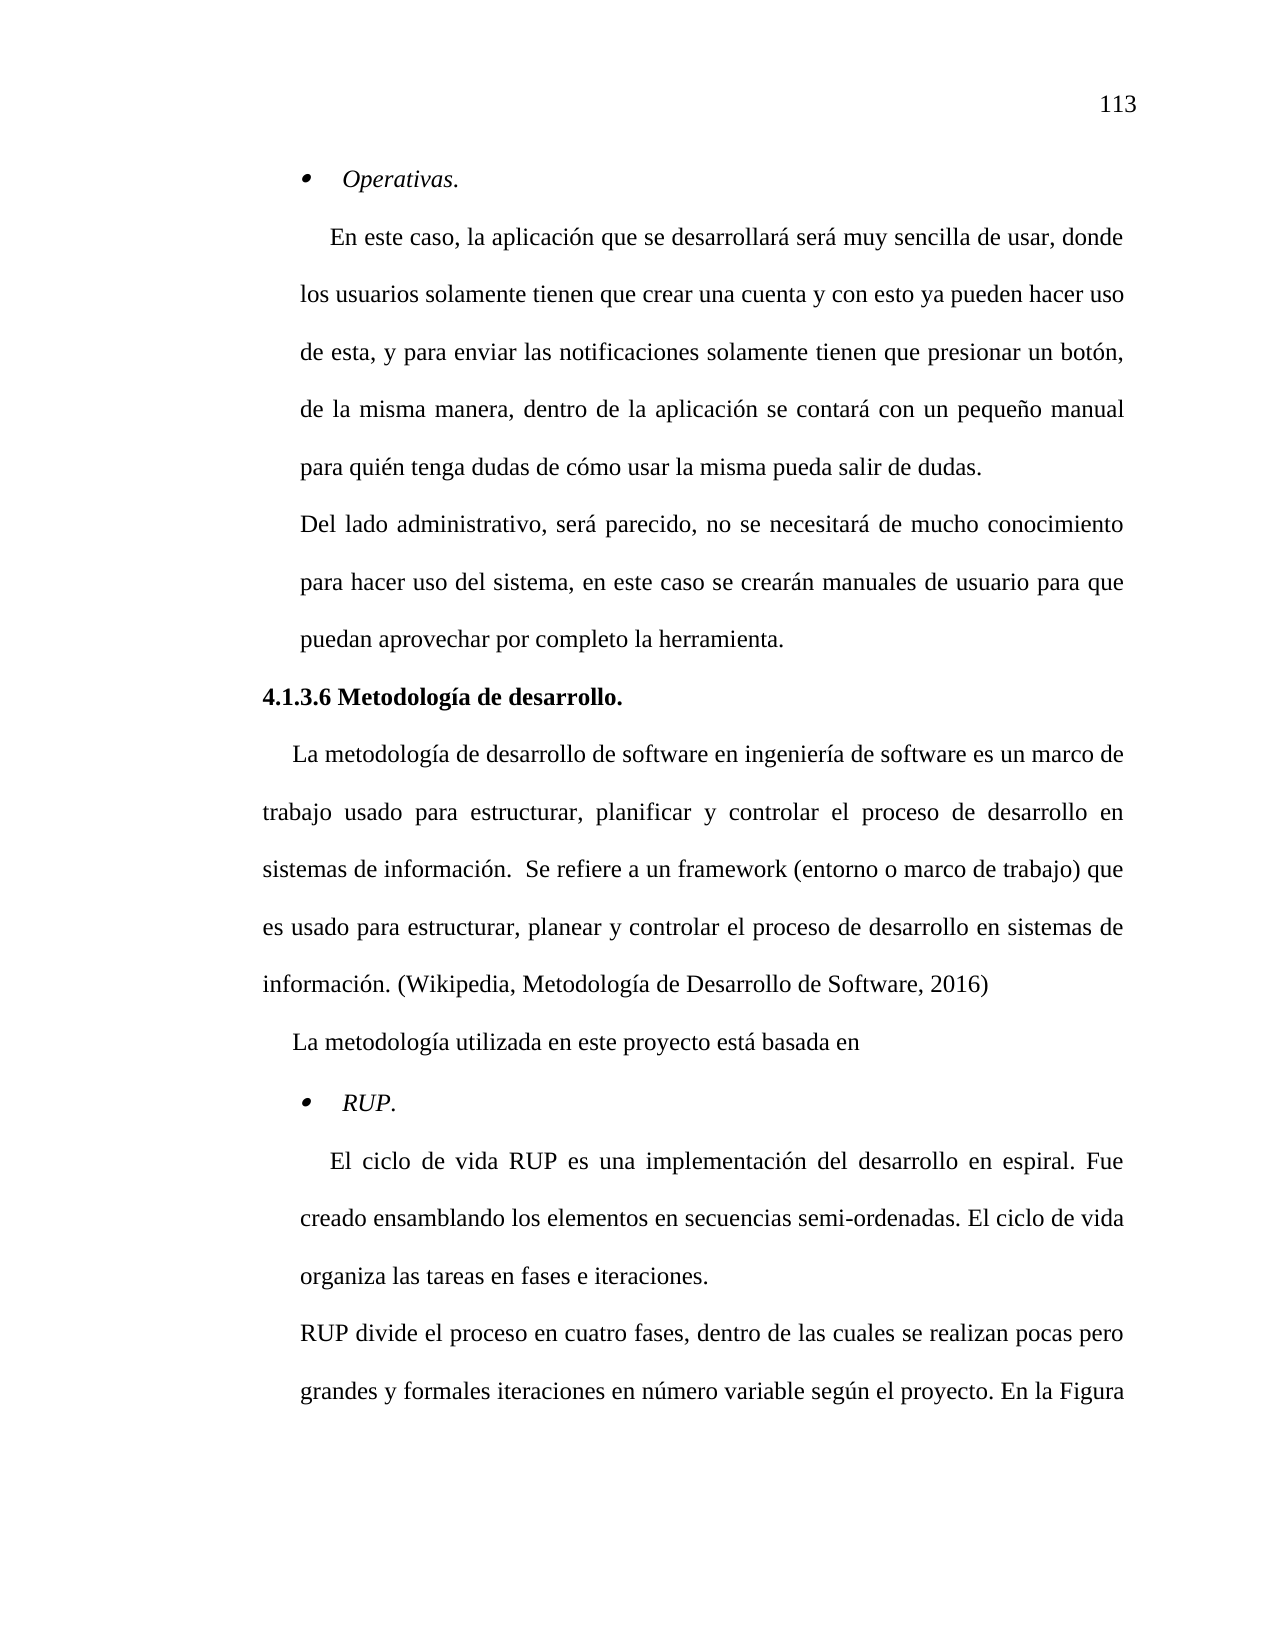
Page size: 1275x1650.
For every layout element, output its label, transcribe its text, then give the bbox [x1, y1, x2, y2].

text RUP. [300, 1088, 1125, 1117]
subtitle Metodología de desarrollo. [262, 682, 1125, 711]
text Del lado administrativo, será parecido, no se necesitará de mucho conocimiento para hacer uso del sistema, en este caso se crearán manuales de usuario para que puedan aprovechar por completo la herramienta. [300, 509, 1125, 653]
text La metodología de desarrollo de software en ingeniería de software es un marco de trabajo usado para estructurar, planificar y controlar el proceso de desarrollo en sistemas de información. Se refiere a un framework (entorno o marco de trabajo) que es usado para estructurar, planear y controlar el proceso de desarrollo en sistemas de información. [262, 739, 1125, 998]
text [300, 1318, 1125, 1405]
text El ciclo de vida RUP es una implementación del desarrollo en espiral. Fue creado ensamblando los elementos en secuencias semi-ordenadas. El ciclo de vida organiza las tareas en fases e iteraciones. [300, 1146, 1125, 1290]
text La metodología utilizada en este proyecto está basada en [262, 1027, 1125, 1056]
text En este caso, la aplicación que se desarrollará será muy sencilla de usar, donde los usuarios solamente tienen que crear una cuenta y con esto ya pueden hacer uso de esta, y para enviar las notificaciones solamente tienen que presionar un botón, de la misma manera, dentro de la aplicación se contará con un pequeño manual para quién tenga dudas de cómo usar la misma pueda salir de dudas. [300, 222, 1125, 481]
text Operativas. [300, 164, 1125, 193]
